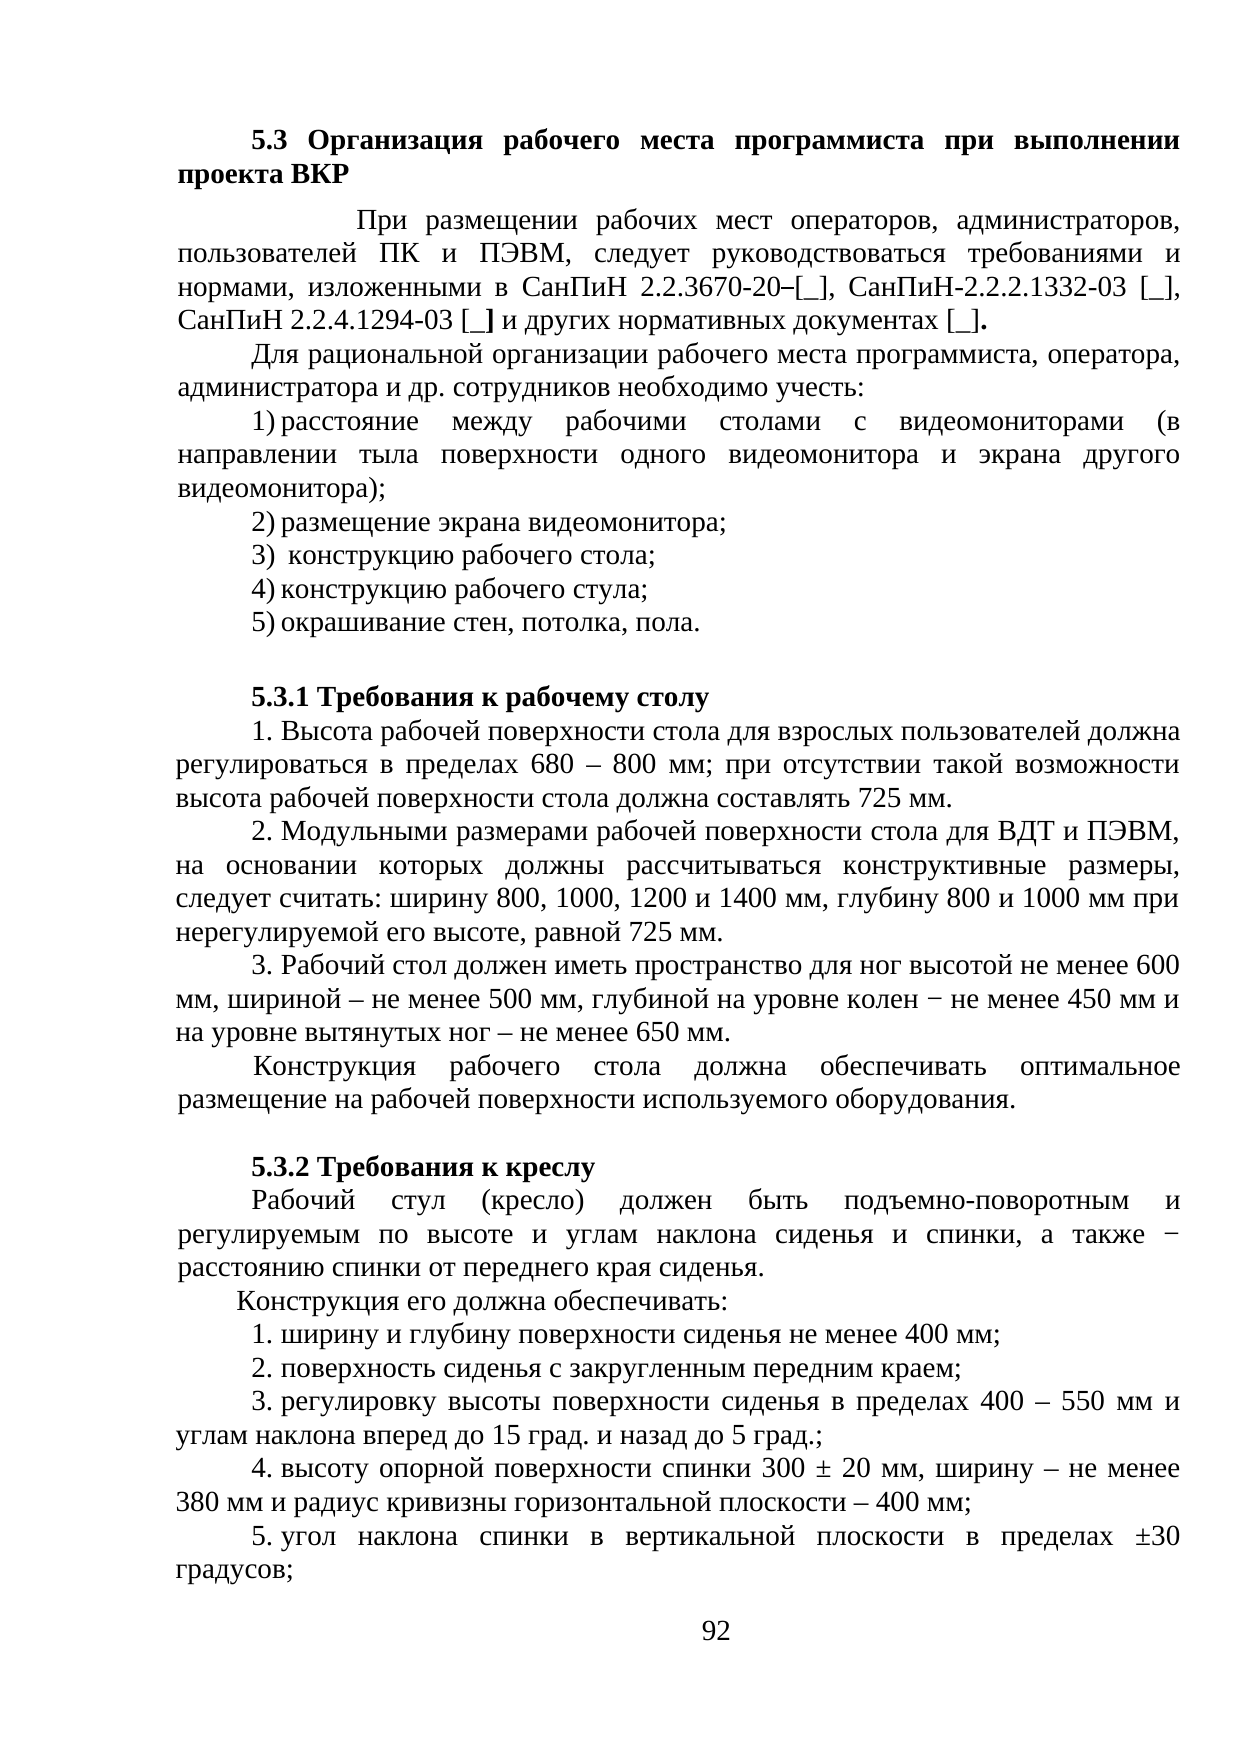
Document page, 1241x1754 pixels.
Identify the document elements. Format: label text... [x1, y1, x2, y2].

text Конструкция рабочего стола должна обеспечивать оптимальное размещение на рабочей поверхности используемого оборудования. [177, 1048, 1181, 1115]
list размещение экрана видеомонитора; [177, 504, 1181, 537]
text Конструкция его должна обеспечивать: [177, 1283, 1181, 1316]
list Высота рабочей поверхности стола для взрослых пользователей должна регулироваться в пределах 680 – 800 мм; при отсутствии такой возможности высота рабочей поверхности стола должна составлять 725 мм. [175, 713, 1181, 813]
text Рабочий стул (кресло) должен быть подъемно-поворотным и регулируемым по высоте и углам наклона сиденья и спинки, а также − расстоянию спинки от переднего края сиденья. [177, 1182, 1181, 1283]
list высоту опорной поверхности спинки 300 ± , ширину – не менее и радиус кривизны горизонтальной плоскости – ; [175, 1451, 1181, 1518]
text При размещении рабочих мест операторов, администраторов, пользователей ПК и ПЭВМ, следует руководствоваться требованиями и нормами, изложенными в СанПиН 2.2.3670-20 [_], СанПиН-2.2.2.1332-03 [_], СанПиН 2.2.4.1294-03 [_] и других нормативных документах [_]. [177, 202, 1181, 336]
list конструкцию рабочего стула; [177, 571, 1181, 604]
text 5.3.2 Требования к креслу [177, 1149, 1181, 1182]
text 5.3 Организация рабочего места программиста при выполнении проекта ВКР [177, 122, 1181, 189]
list ширину и глубину поверхности сиденья не менее ; [175, 1316, 1181, 1350]
list окрашивание стен, потолка, пола. [177, 604, 1181, 638]
text Для рациональной организации рабочего места программиста, оператора, администратора и др. сотрудников необходимо учесть: [177, 336, 1181, 403]
list Рабочий стол должен иметь пространство для ног высотой не менее , шириной – не менее , глубиной на уровне колен − не менее и на уровне вытянутых ног – не менее . [175, 947, 1181, 1048]
list поверхность сиденья с закругленным передним краем; [175, 1350, 1181, 1383]
list конструкцию рабочего стола; [177, 537, 1181, 571]
list регулировку высоты поверхности сиденья в пределах 400 – и углам наклона вперед до 15 град. и назад до 5 град.; [175, 1383, 1181, 1451]
text 5.3.1 Требования к рабочему столу [177, 679, 1181, 713]
list угол наклона спинки в вертикальной плоскости в пределах ±30 градусов; [175, 1518, 1181, 1585]
list Модульными размерами рабочей поверхности стола для ВДТ и ПЭВМ, на основании которых должны рассчитываться конструктивные размеры, следует считать: ширину 800, 1000, 1200 и 1400 мм, глубину 800 и 1000 мм при нерегулируемой его высоте, равной 725 мм. [175, 813, 1181, 947]
list расстояние между рабочими столами с видеомониторами (в направлении тыла поверхности одного видеомонитора и экрана другого видеомонитора); [177, 403, 1181, 504]
